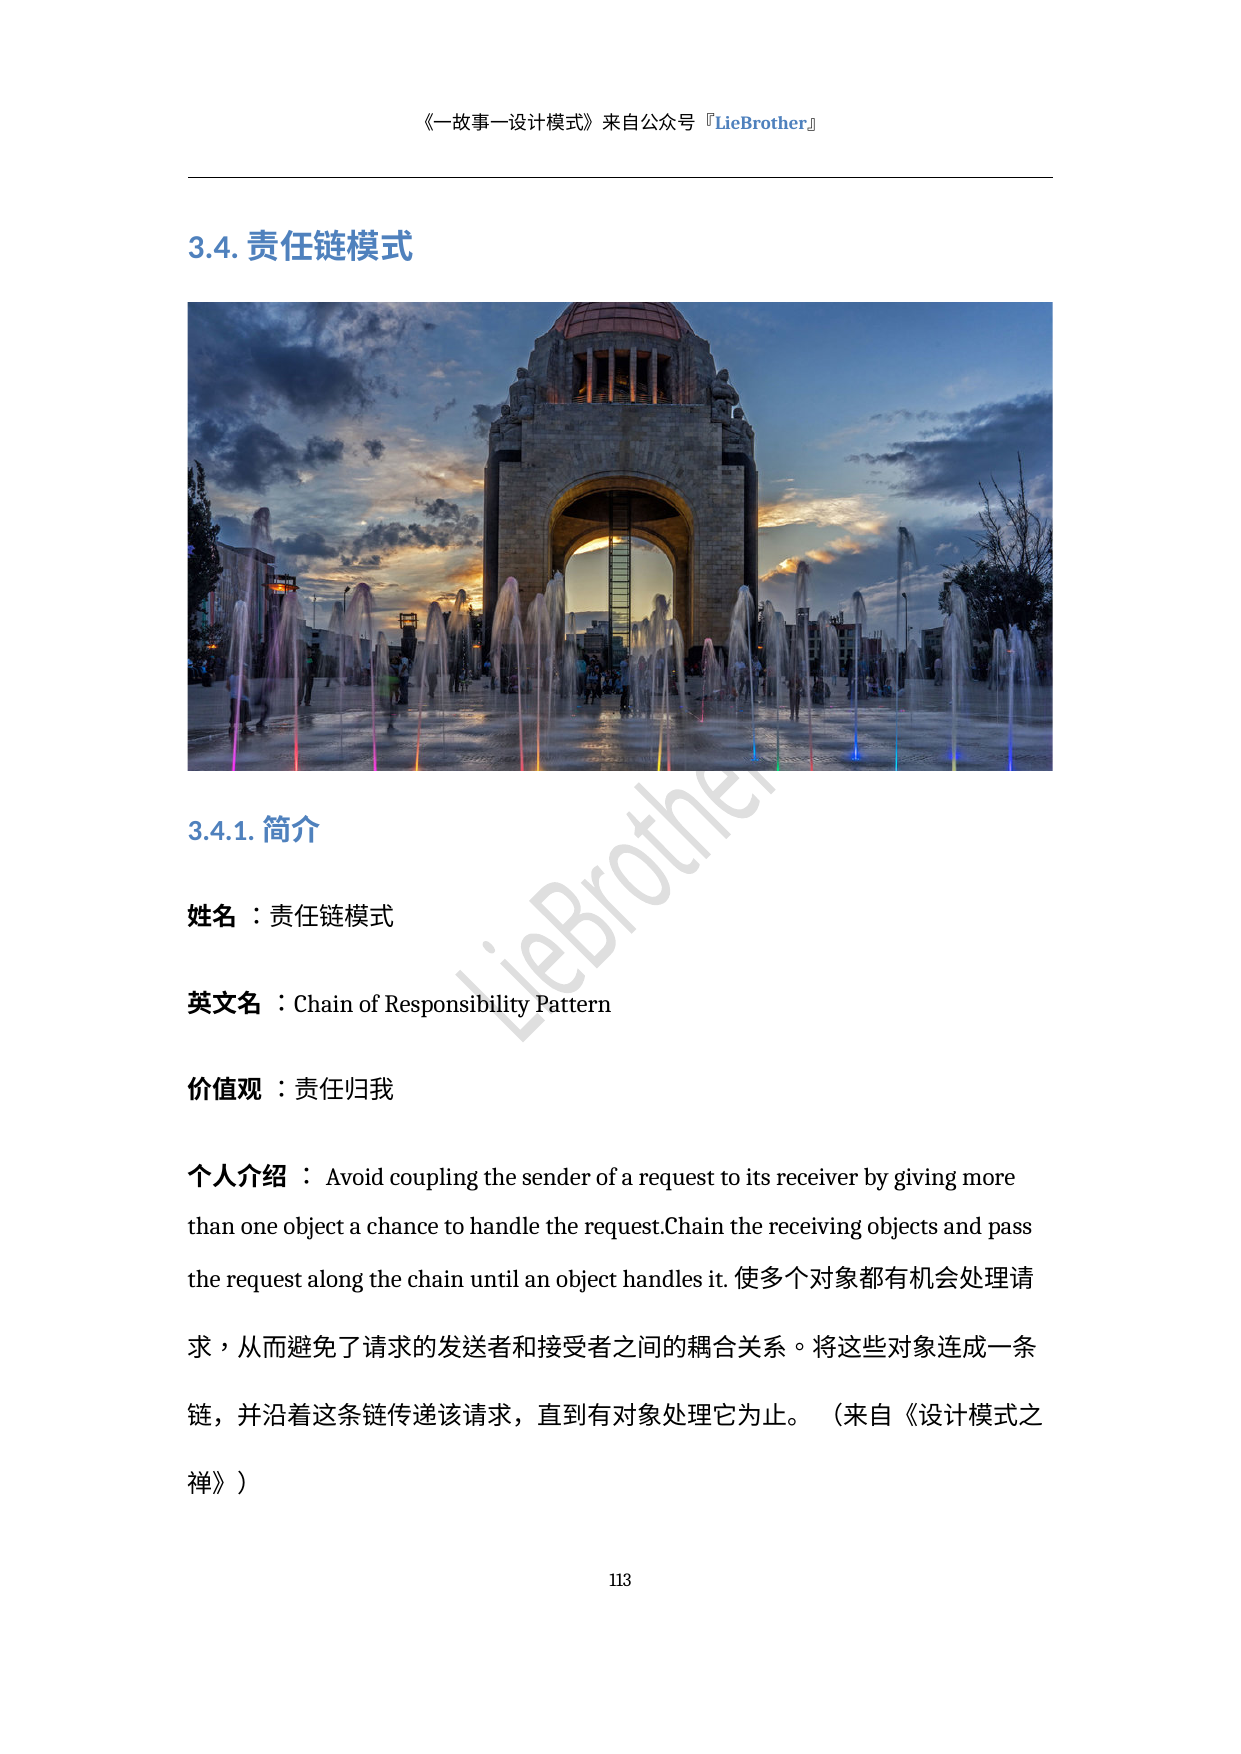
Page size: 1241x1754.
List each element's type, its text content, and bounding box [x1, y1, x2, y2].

text 个人介绍 ： Avoid coupling the sender of a request to its receiver by giving more than one object a chance to handle the request.Chain the receiving objects and pass the request along the chain until an object handles it. 使多个对象都有机会处理请求，从而避免了请求的发送者和接受者之间的耦合关系。将这些对象连成一条链，并沿着这条链传递该请求，直到有对象处理它为止。 （来自《设计模式之禅》） [187, 1142, 1053, 1515]
text 英文名 ：Chain of Responsibility Pattern [187, 968, 1053, 1036]
text 姓名 ：责任链模式 [187, 882, 1053, 949]
text 价值观 ：责任归我 [187, 1055, 1053, 1123]
picture [187, 302, 1053, 771]
subtitle 3.4.1. 简介 [187, 795, 1053, 863]
subtitle 3.4. 责任链模式 [187, 212, 1053, 280]
